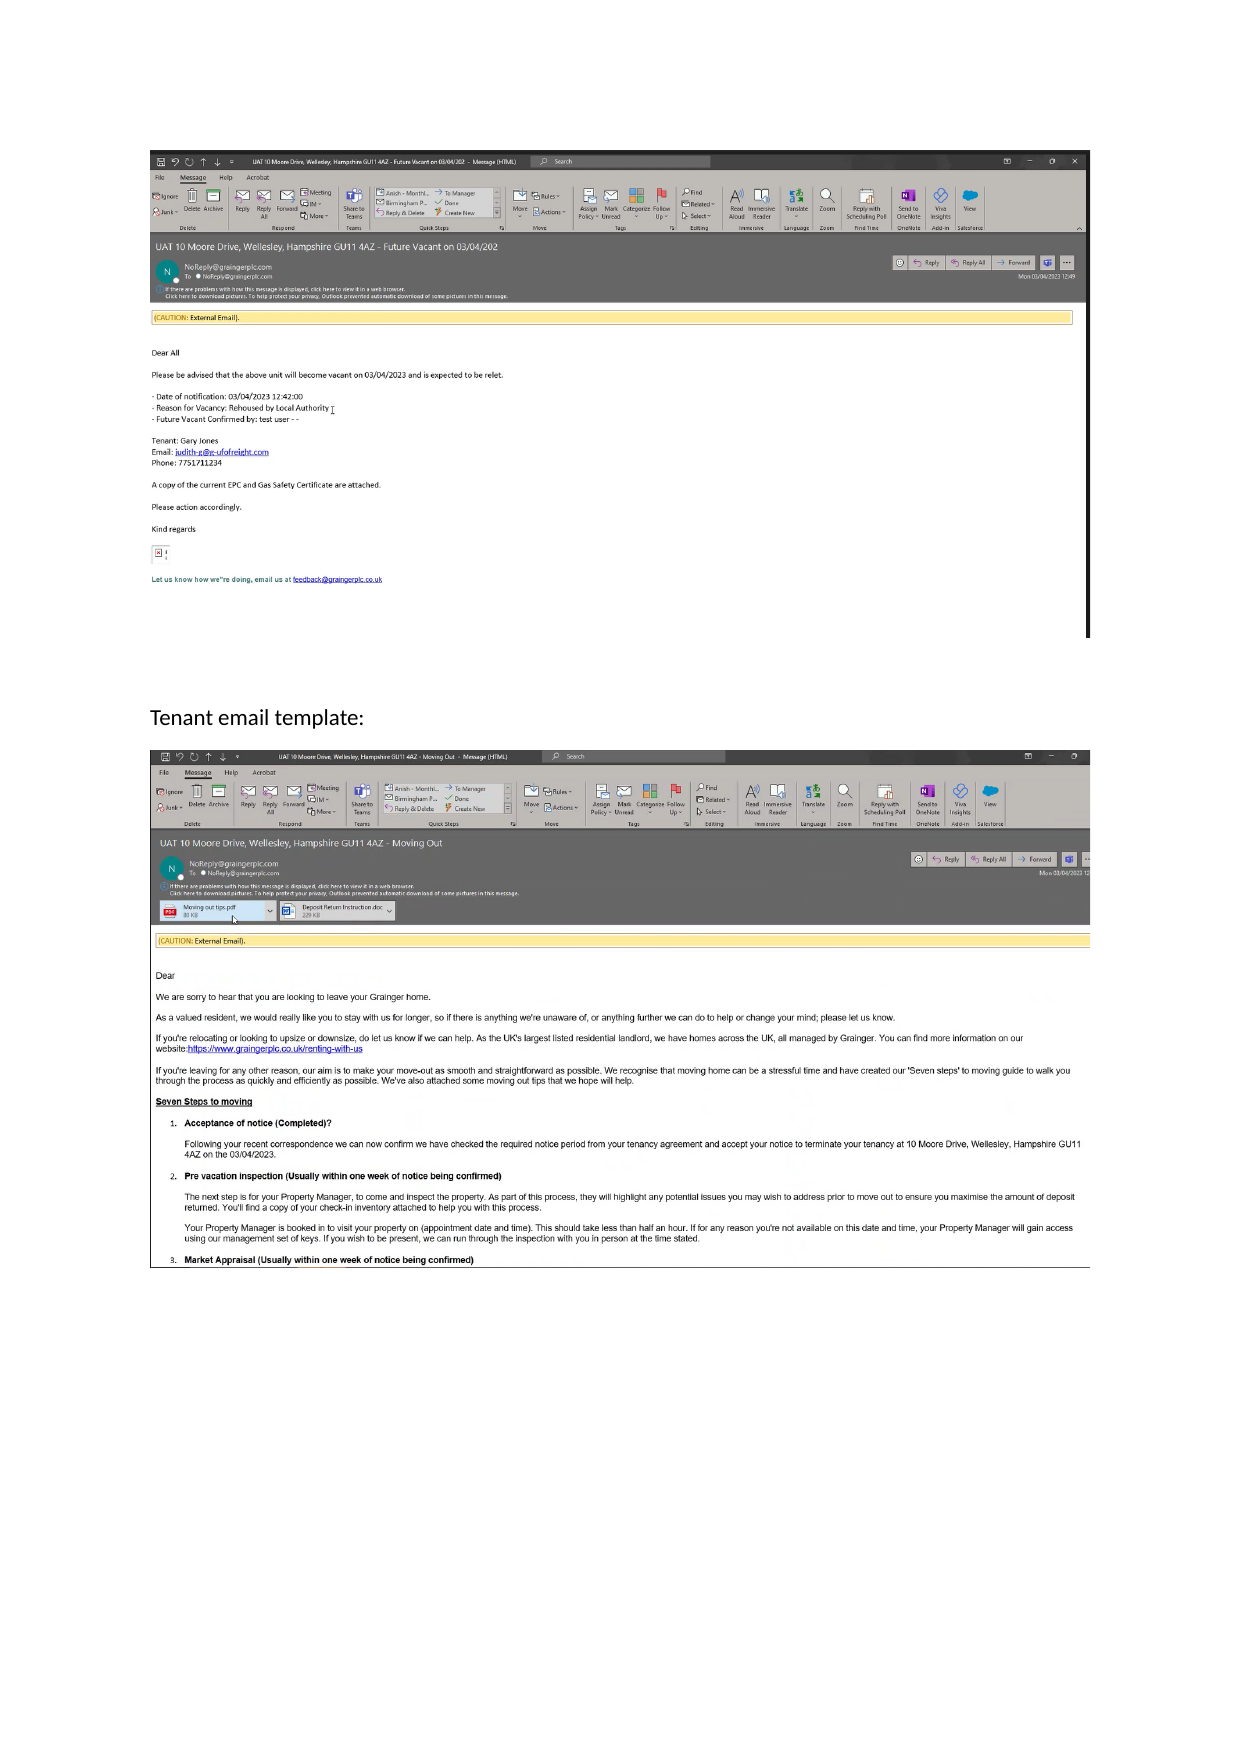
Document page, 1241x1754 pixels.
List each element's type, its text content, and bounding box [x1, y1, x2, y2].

picture [150, 750, 1091, 1268]
picture [150, 150, 1091, 638]
text Tenant email template: [150, 703, 1090, 731]
